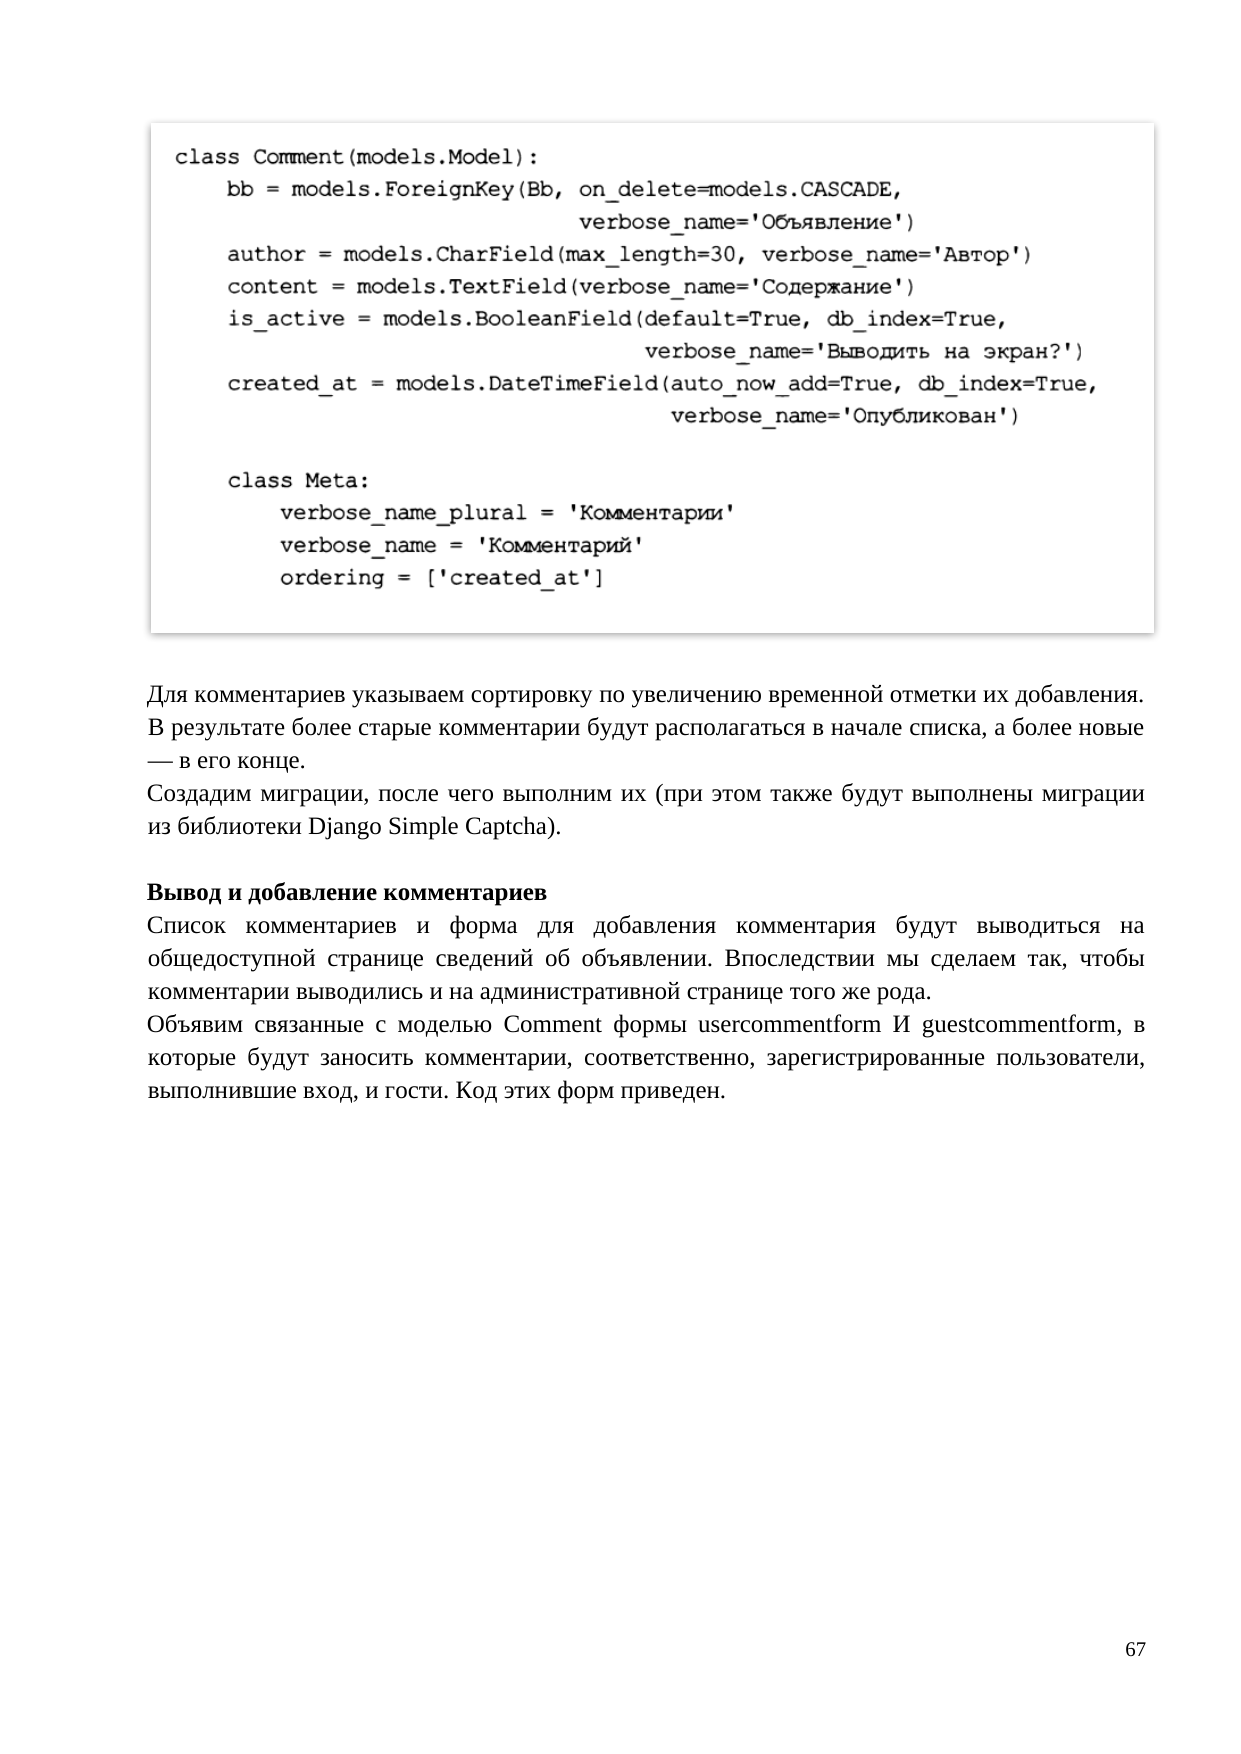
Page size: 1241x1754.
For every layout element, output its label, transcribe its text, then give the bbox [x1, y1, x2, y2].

text Вывод и добавление комментариев [147, 877, 1146, 906]
text Создадим миграции, после чего выполним их (при этом также будут выполнены миграции из библиотеки Django Simple Captcha). [147, 778, 1146, 840]
text Объявим связанные с моделью Comment формы usercommentform И guestcommentform, в которые будут заносить комментарии, соответственно, зарегистрированные пользователи, выполнившие вход, и гости. Код этих форм приведен. [147, 1009, 1146, 1104]
text Для комментариев указываем сортировку по увеличению временной отметки их добавления. В результате более старые комментарии будут располагаться в начале списка, а более новые — в его конце. [147, 679, 1146, 774]
text Список комментариев и форма для добавления комментария будут выводиться на общедоступной странице сведений об объявлении. Впоследствии мы сделаем так, чтобы комментарии выводились и на административной странице того же рода. [147, 910, 1146, 1005]
picture [165, 138, 1140, 618]
